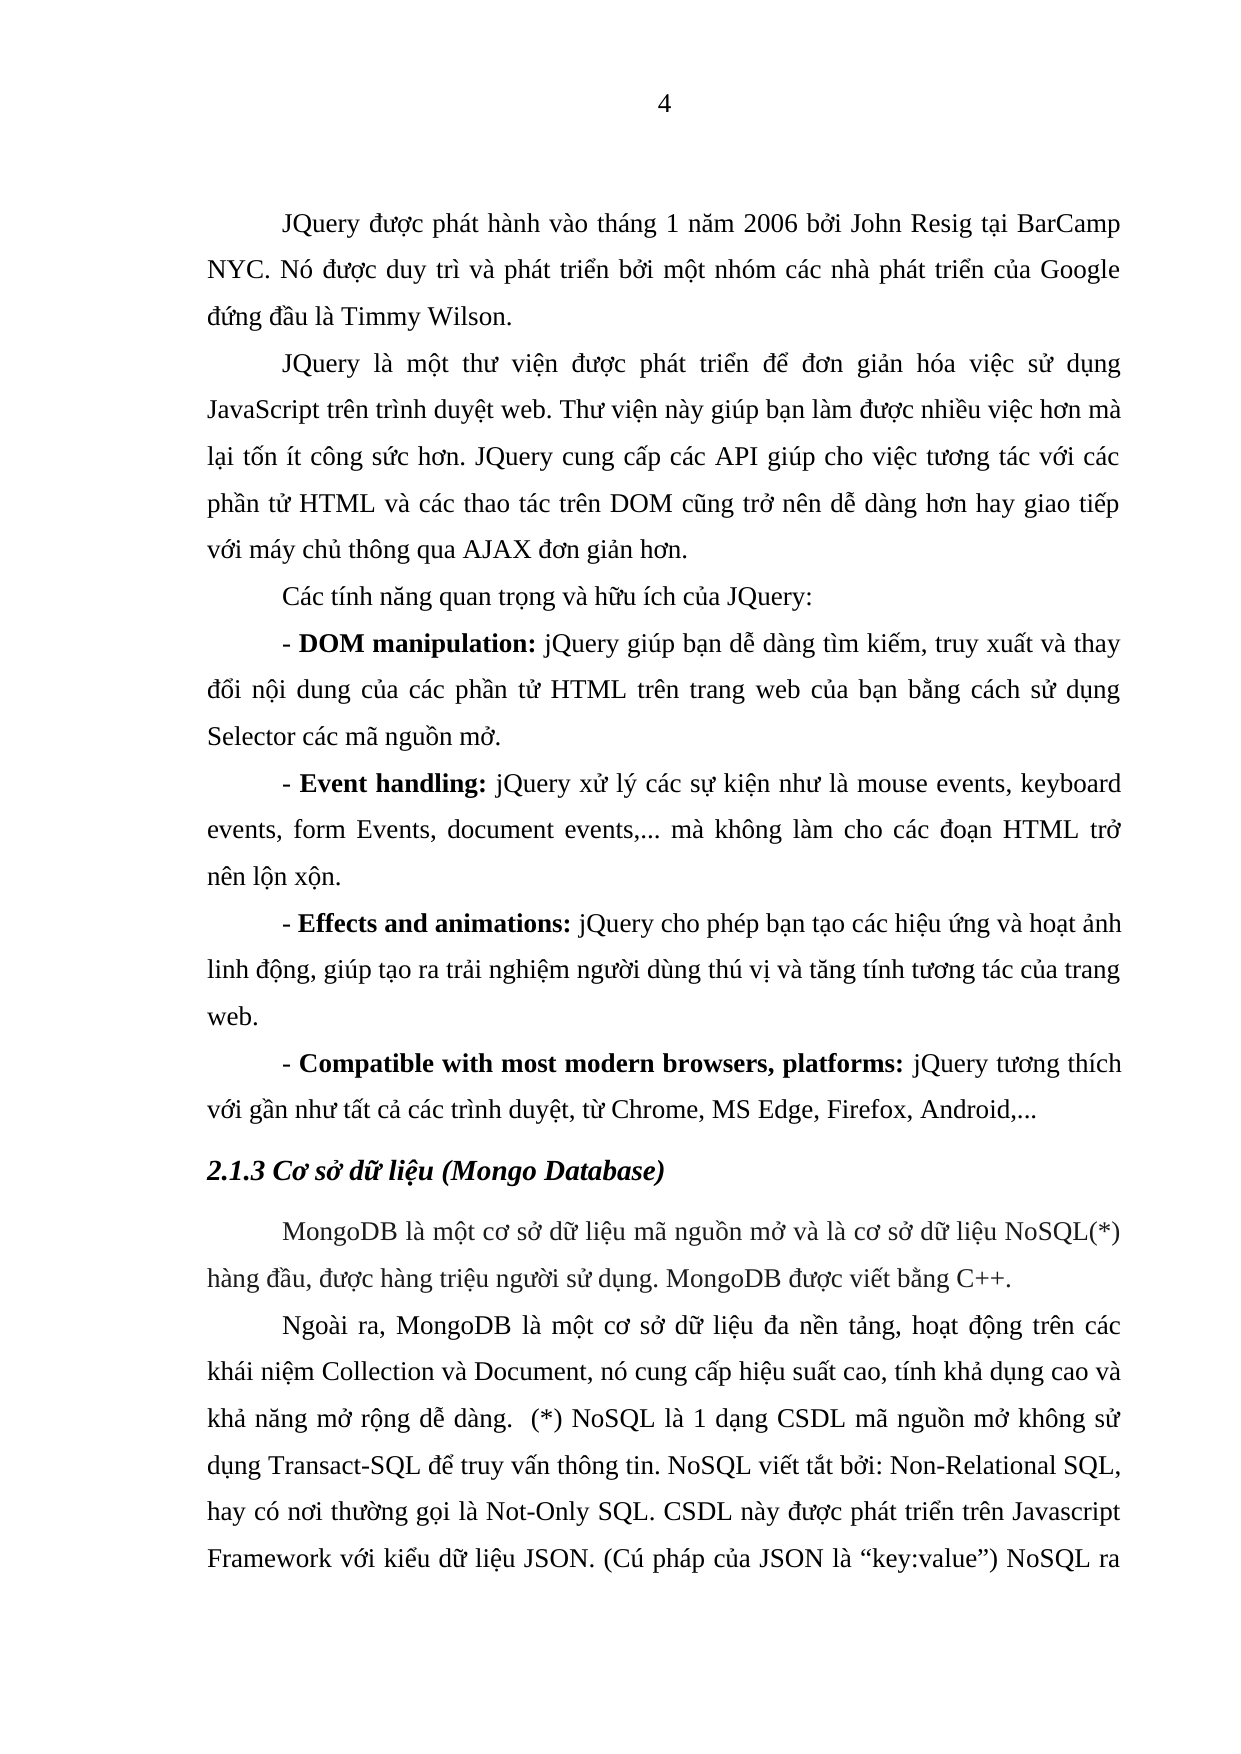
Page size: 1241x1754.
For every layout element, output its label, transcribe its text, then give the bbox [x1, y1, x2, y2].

text Các tính năng quan trọng và hữu ích của JQuery: [207, 580, 1122, 611]
text - Event handling: jQuery xử lý các sự kiện như là mouse events, keyboard events, form Events, document events,... mà không làm cho các đoạn HTML trở nên lộn xộn. [207, 767, 1122, 891]
text - Compatible with most modern browsers, platforms: jQuery tương thích với gần như tất cả các trình duyệt, từ Chrome, MS Edge, Firefox, Android,... [207, 1047, 1122, 1124]
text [207, 1309, 1122, 1573]
text - Effects and animations: jQuery cho phép bạn tạo các hiệu ứng và hoạt ảnh linh động, giúp tạo ra trải nghiệm người dùng thú vị và tăng tính tương tác của trang web. [207, 907, 1122, 1031]
text MongoDB là một cơ sở dữ liệu mã nguồn mở và là cơ sở dữ liệu NoSQL(*) hàng đầu, được hàng triệu người sử dụng. MongoDB được viết bằng C++. [207, 1215, 1122, 1293]
text JQuery được phát hành vào tháng 1 năm 2006 bởi John Resig tại BarCamp NYC. Nó được duy trì và phát triển bởi một nhóm các nhà phát triển của Google đứng đầu là Timmy Wilson. [207, 207, 1122, 331]
text - DOM manipulation: jQuery giúp bạn dễ dàng tìm kiếm, truy xuất và thay đổi nội dung của các phần tử HTML trên trang web của bạn bằng cách sử dụng Selector các mã nguồn mở. [207, 627, 1122, 751]
text JQuery là một thư viện được phát triển để đơn giản hóa việc sử dụng JavaScript trên trình duyệt web. Thư viện này giúp bạn làm được nhiều việc hơn mà lại tốn ít công sức hơn. JQuery cung cấp các API giúp cho việc tương tác với các phần tử HTML và các thao tác trên DOM cũng trở nên dễ dàng hơn hay giao tiếp với máy chủ thông qua AJAX đơn giản hơn. [207, 347, 1122, 564]
subtitle Cơ sở dữ liệu (Mongo Database) [207, 1153, 1122, 1186]
